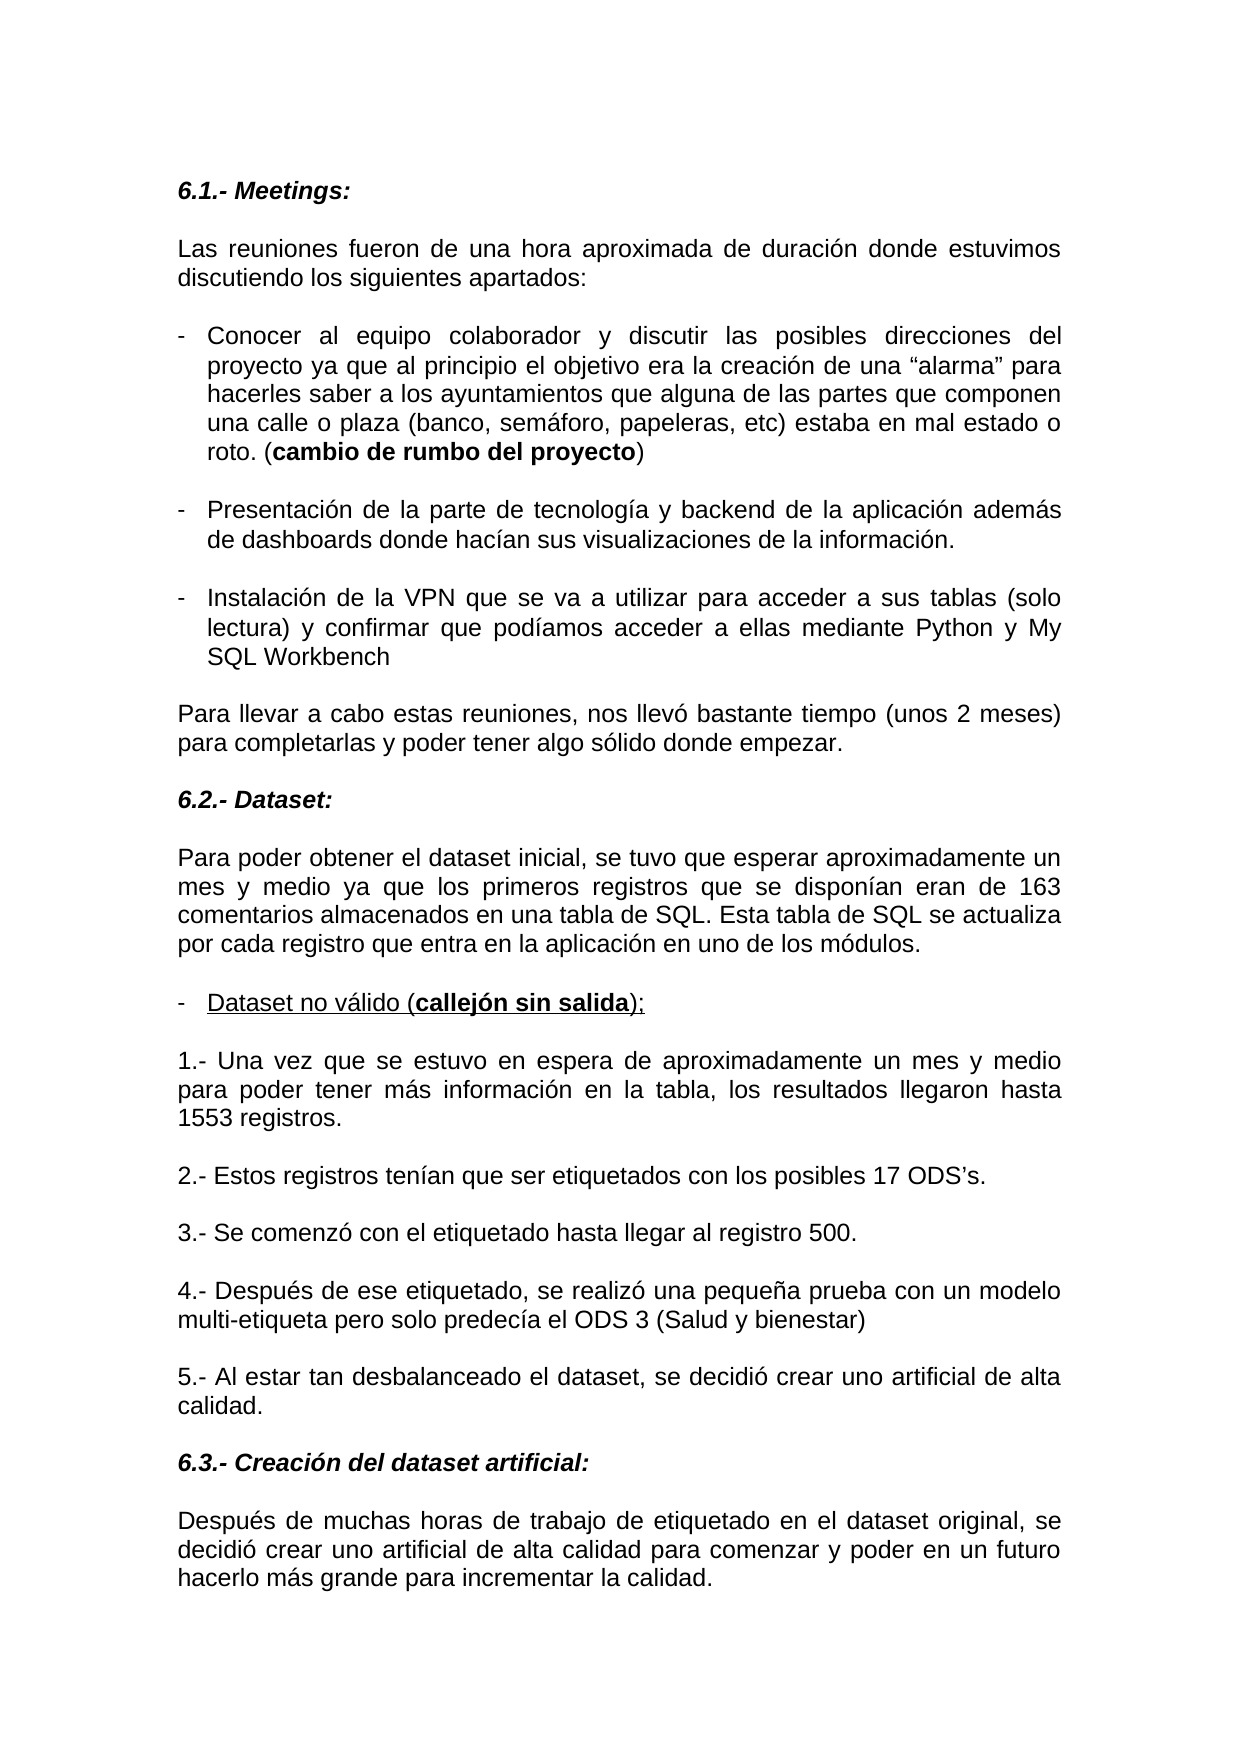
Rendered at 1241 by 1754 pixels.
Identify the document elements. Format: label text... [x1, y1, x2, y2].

list Dataset no válido (callejón sin salida); [177, 987, 1063, 1017]
text 5.- Al estar tan desbalanceado el dataset, se decidió crear uno artificial de alta calidad. [177, 1362, 1063, 1420]
text Para poder obtener el dataset inicial, se tuvo que esperar aproximadamente un mes y medio ya que los primeros registros que se disponían eran de 163 comentarios almacenados en una tabla de SQL. Esta tabla de SQL se actualiza por cada registro que entra en la aplicación en uno de los módulos. [177, 843, 1063, 958]
text 6.3.- Creación del dataset artificial: [177, 1448, 1063, 1477]
list Presentación de la parte de tecnología y backend de la aplicación además de dashboards donde hacían sus visualizaciones de la información. [177, 494, 1063, 554]
list Conocer al equipo colaborador y discutir las posibles direcciones del proyecto ya que al principio el objetivo era la creación de una “alarma” para hacerles saber a los ayuntamientos que alguna de las partes que componen una calle o plaza (banco, semáforo, papeleras, etc) estaba en mal estado o roto. (cambio de rumbo del proyecto) [177, 320, 1063, 466]
list Instalación de la VPN que se va a utilizar para acceder a sus tablas (solo lectura) y confirmar que podíamos acceder a ellas mediante Python y My SQL Workbench [177, 582, 1063, 670]
text 4.- Después de ese etiquetado, se realizó una pequeña prueba con un modelo multi-etiqueta pero solo predecía el ODS 3 (Salud y bienestar) [177, 1276, 1063, 1333]
text Para llevar a cabo estas reuniones, nos llevó bastante tiempo (unos 2 meses) para completarlas y poder tener algo sólido donde empezar. [177, 699, 1063, 757]
text Las reuniones fueron de una hora aproximada de duración donde estuvimos discutiendo los siguientes apartados: [177, 234, 1063, 291]
text 2.- Estos registros tenían que ser etiquetados con los posibles 17 ODS’s. [177, 1161, 1063, 1190]
text 3.- Se comenzó con el etiquetado hasta llegar al registro 500. [177, 1218, 1063, 1247]
text 6.1.- Meetings: [177, 176, 1063, 205]
text 1.- Una vez que se estuvo en espera de aproximadamente un mes y medio para poder tener más información en la tabla, los resultados llegaron hasta 1553 registros. [177, 1046, 1063, 1132]
text Después de muchas horas de trabajo de etiquetado en el dataset original, se decidió crear uno artificial de alta calidad para comenzar y poder en un futuro hacerlo más grande para incrementar la calidad. [177, 1506, 1063, 1592]
text 6.2.- Dataset: [177, 785, 1063, 814]
